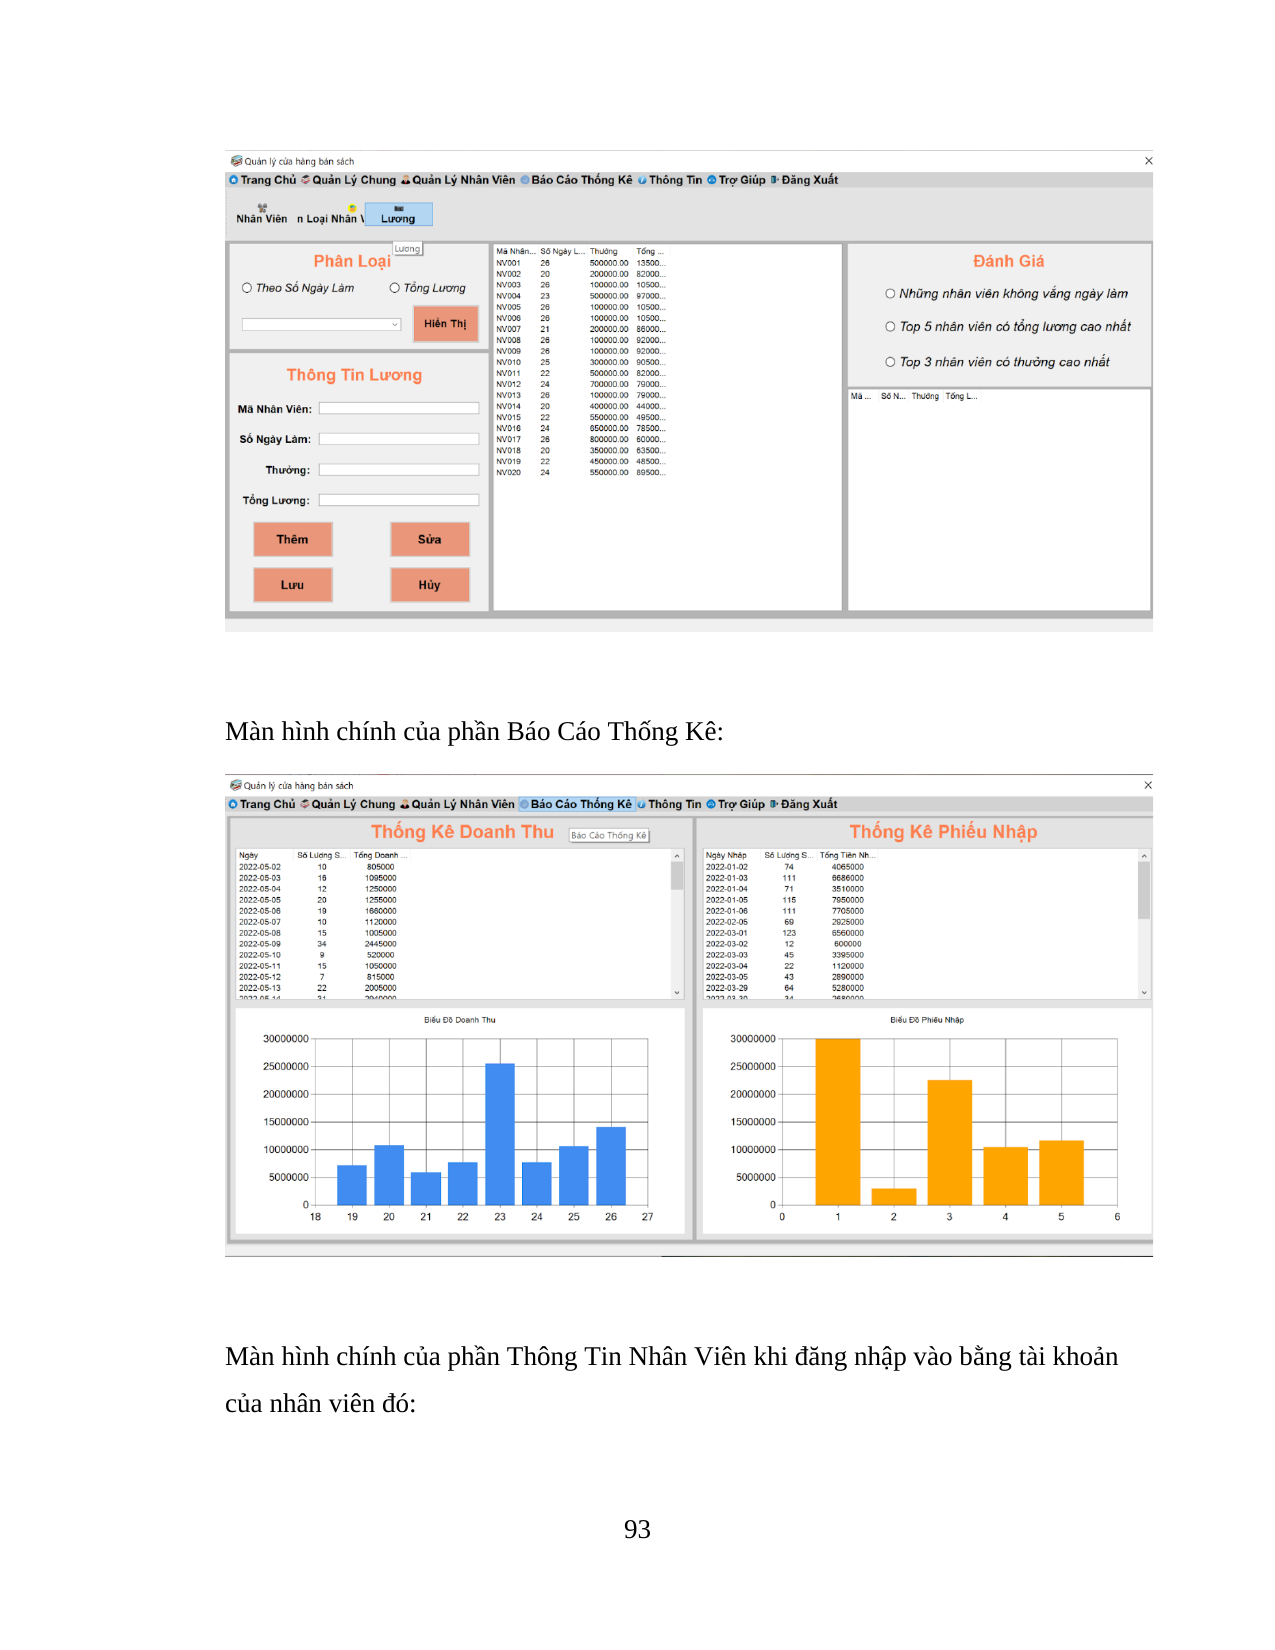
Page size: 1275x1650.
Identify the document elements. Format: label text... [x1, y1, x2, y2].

text Màn hình chính của phần Thông Tin Nhân Viên khi đăng nhập vào bằng tài khoản của nhân viên đó: [225, 1341, 1125, 1418]
text Màn hình chính của phần Báo Cáo Thống Kê: [225, 715, 1125, 746]
picture [225, 150, 1154, 632]
picture [225, 774, 1154, 1257]
